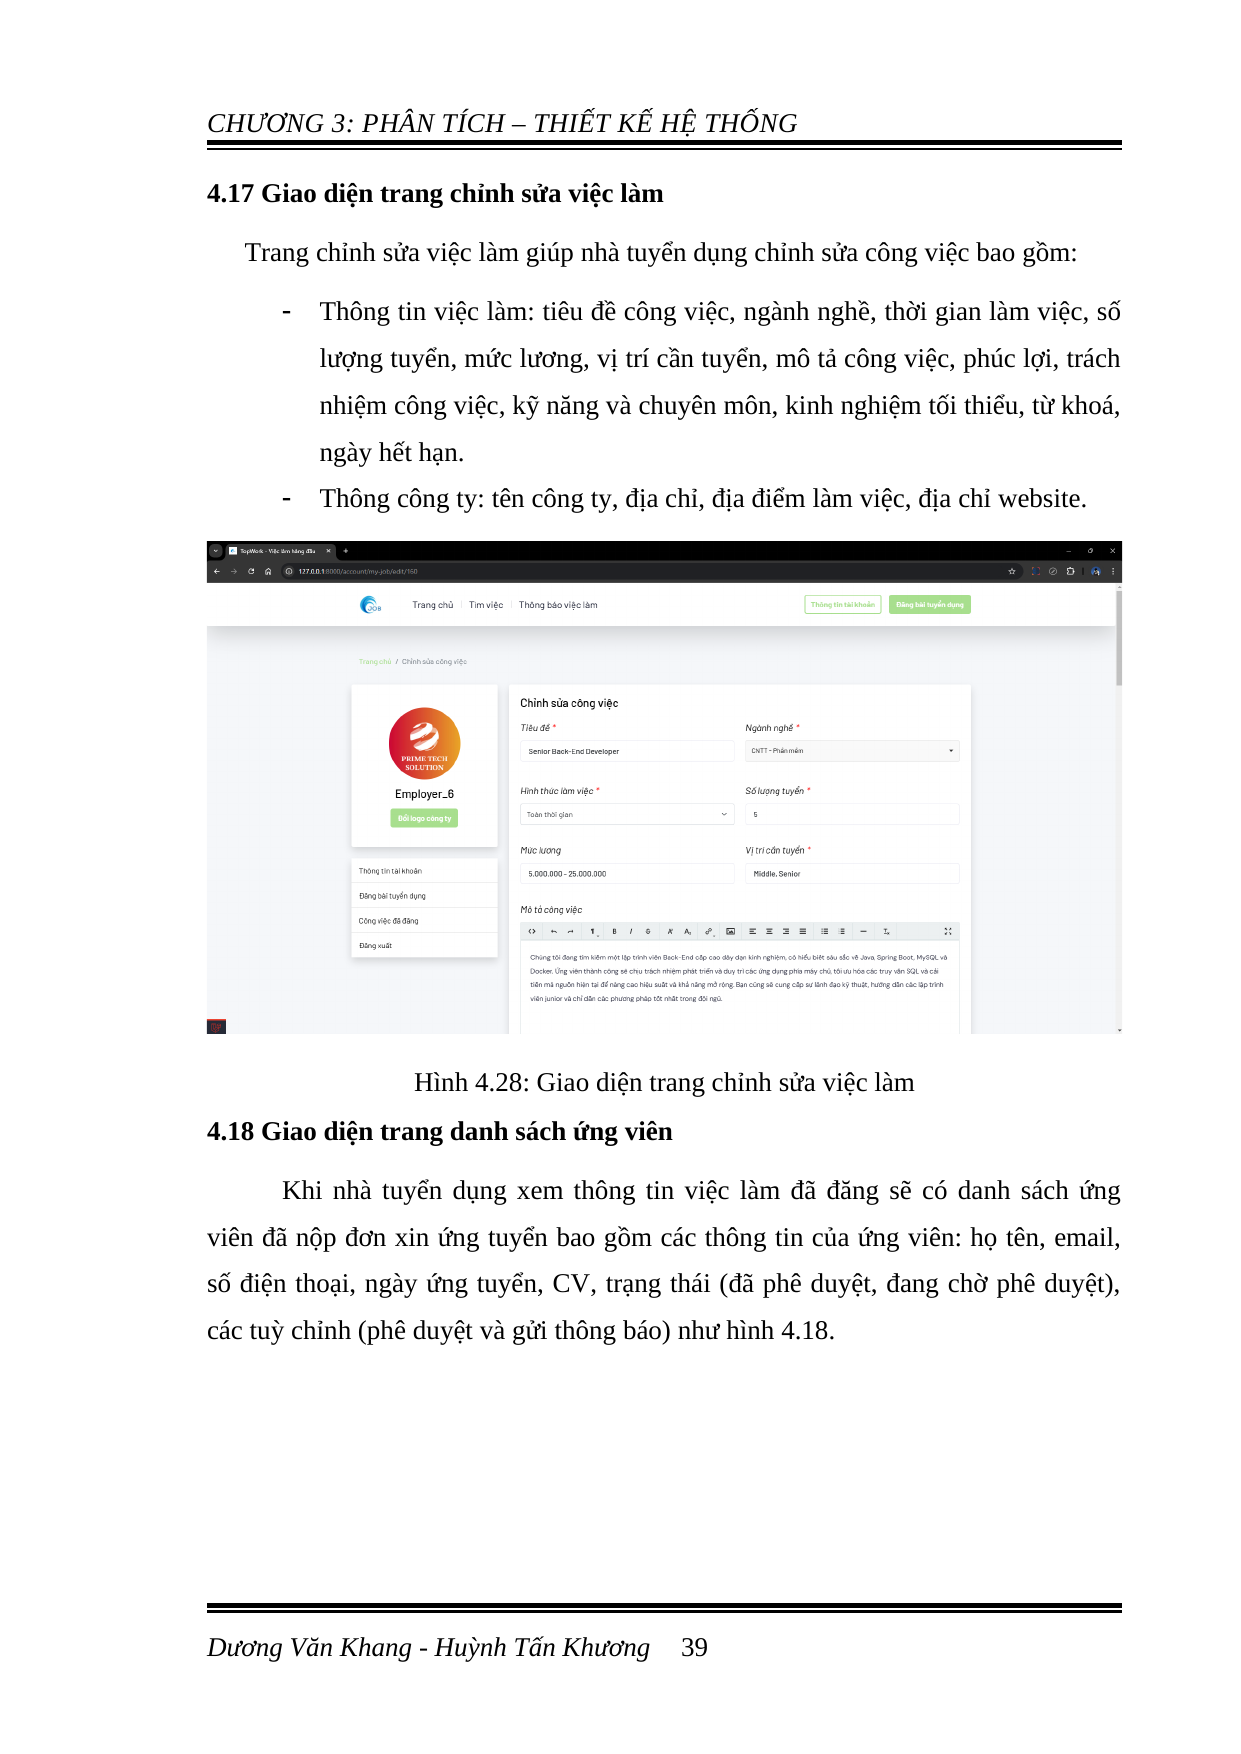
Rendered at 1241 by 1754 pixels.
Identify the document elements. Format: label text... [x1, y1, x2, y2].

subtitle 4.17 Giao diện trang chỉnh sửa việc làm [207, 177, 1122, 208]
subtitle 4.18 Giao diện trang danh sách ứng viên [207, 1115, 1122, 1146]
text Khi nhà tuyển dụng xem thông tin việc làm đã đăng sẽ có danh sách ứng viên đã nộp đơn xin ứng tuyển bao gồm các thông tin của ứng viên: họ tên, email, số điện thoại, ngày ứng tuyển, CV, trạng thái (đã phê duyệt, đang chờ phê duyệt), các tuỳ chỉnh (phê duyệt và gửi thông báo) như hình 4.18. [207, 1174, 1122, 1345]
list Thông công ty: tên công ty, địa chỉ, địa điểm làm việc, địa chỉ website. [282, 482, 1122, 513]
list Thông tin việc làm: tiêu đề công việc, ngành nghề, thời gian làm việc, số lượng tuyển, mức lương, vị trí cần tuyển, mô tả công việc, phúc lợi, trách nhiệm công việc, kỹ năng và chuyên môn, kinh nghiệm tối thiểu, từ khoá, ngày hết hạn. [282, 296, 1122, 467]
picture [206, 541, 1123, 1034]
text Trang chỉnh sửa việc làm giúp nhà tuyển dụng chỉnh sửa công việc bao gồm: [244, 236, 1122, 267]
